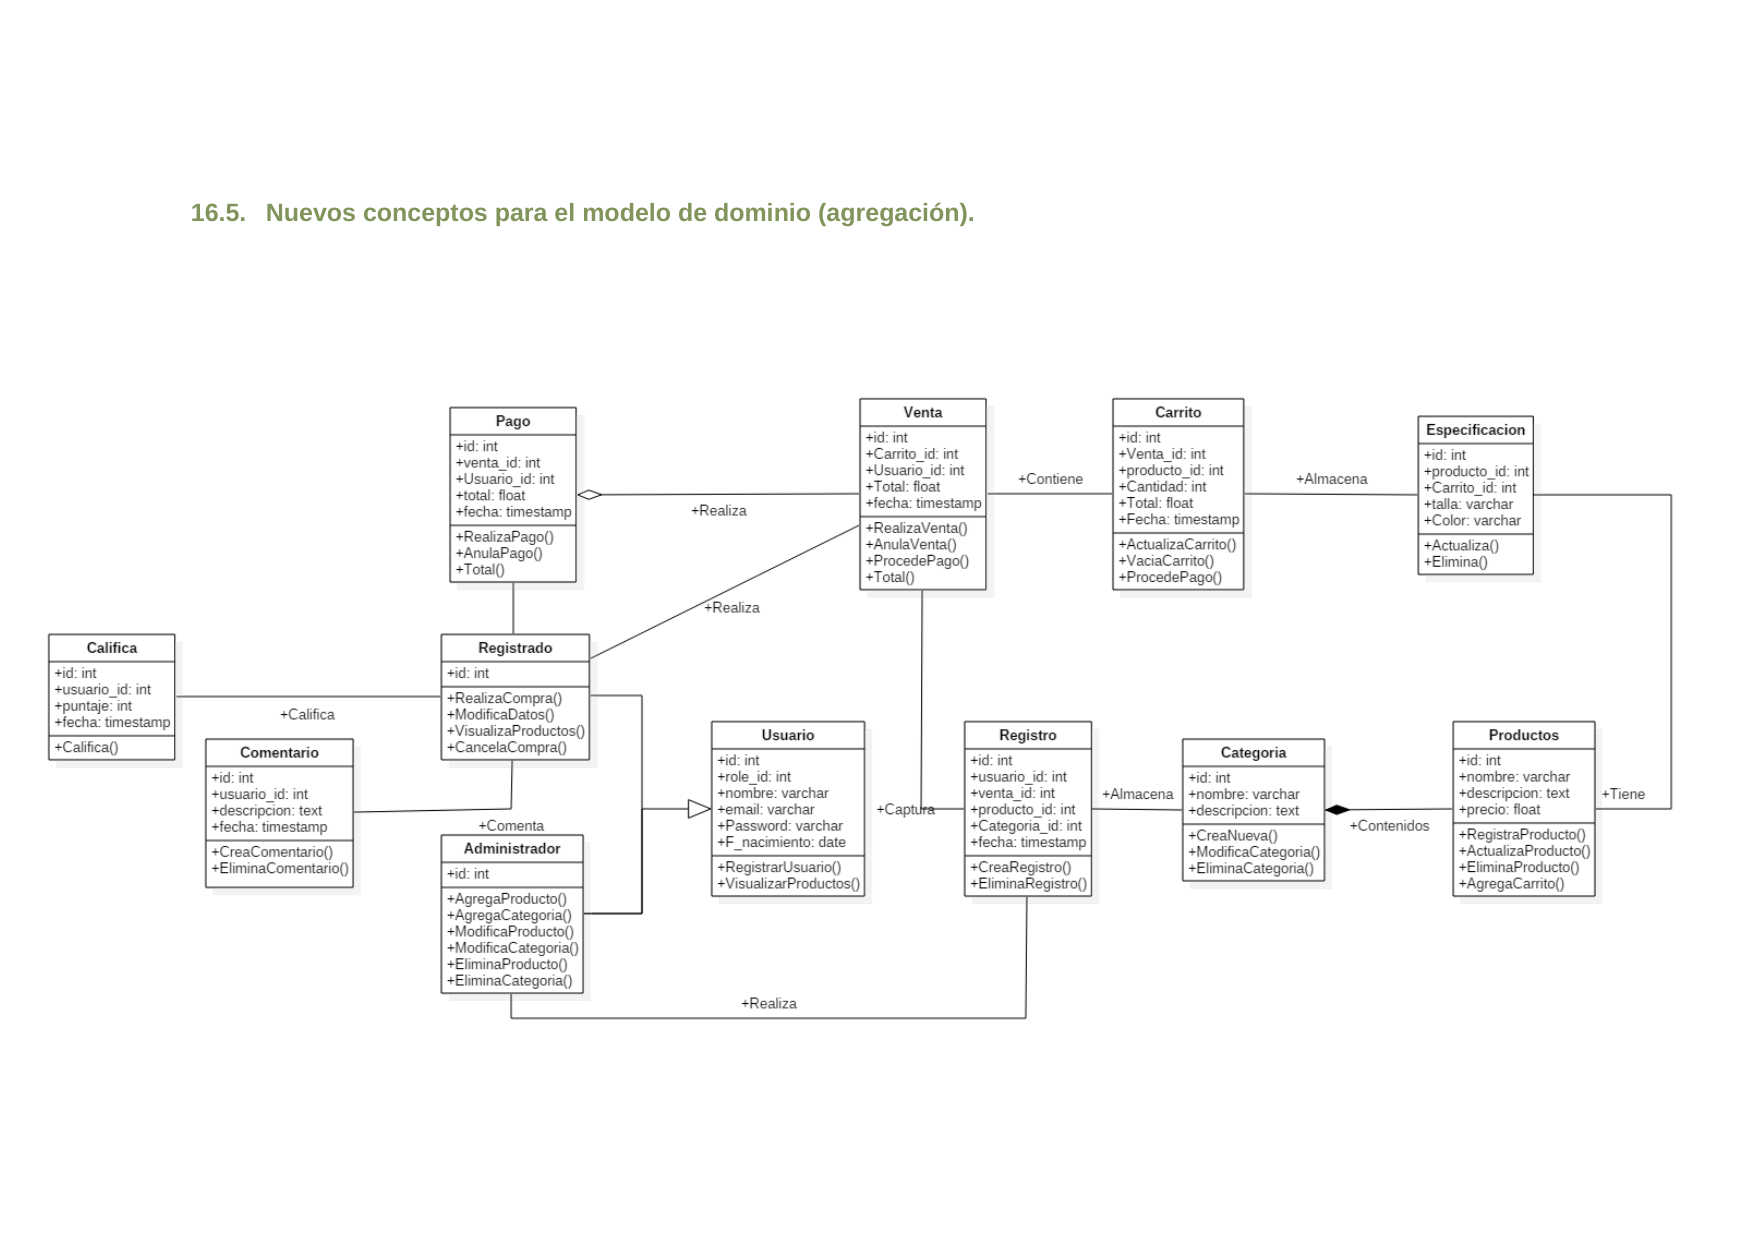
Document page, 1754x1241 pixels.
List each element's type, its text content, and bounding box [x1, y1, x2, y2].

picture [38, 388, 1716, 1063]
subtitle Nuevos conceptos para el modelo de dominio (agregación). [191, 198, 1606, 227]
